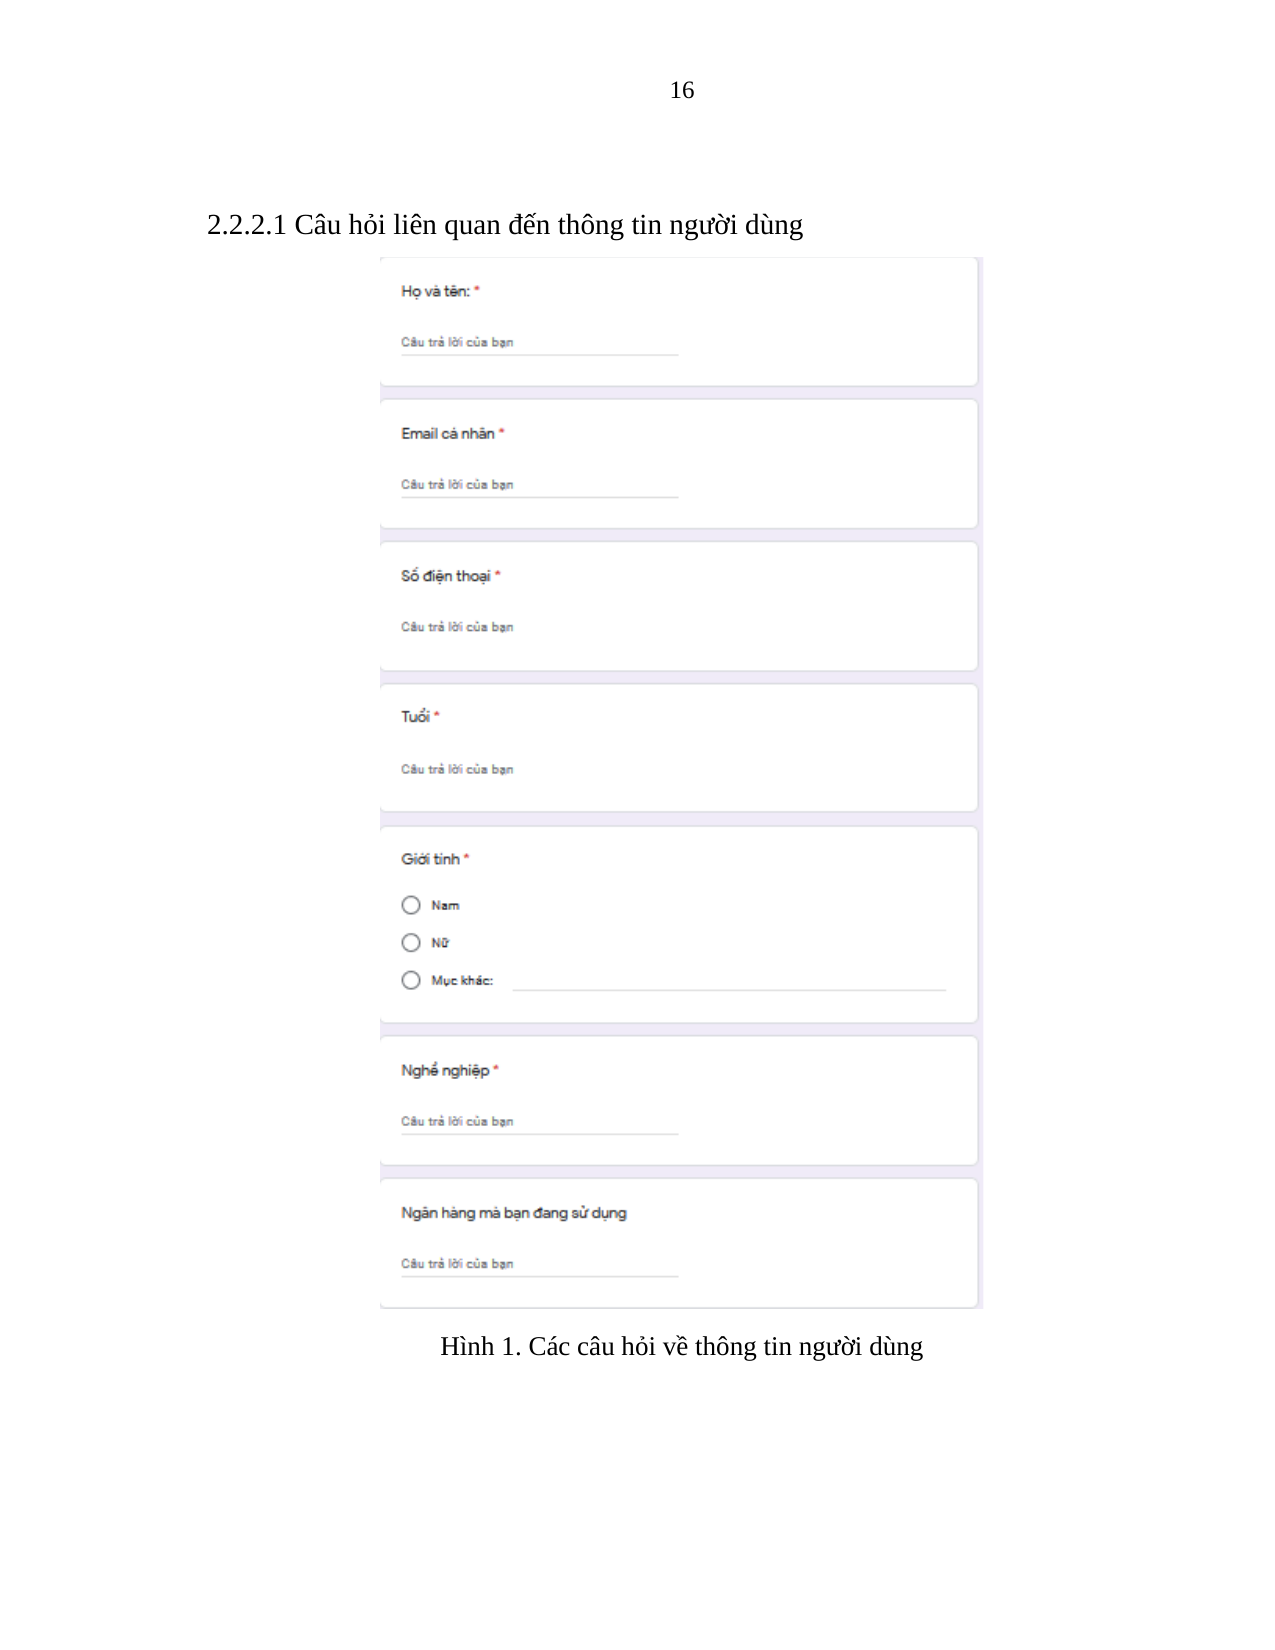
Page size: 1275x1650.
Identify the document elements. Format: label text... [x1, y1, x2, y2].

text 2.2.2.1 Câu hỏi liên quan đến thông tin người dùng [207, 207, 1157, 240]
picture [380, 257, 984, 1309]
